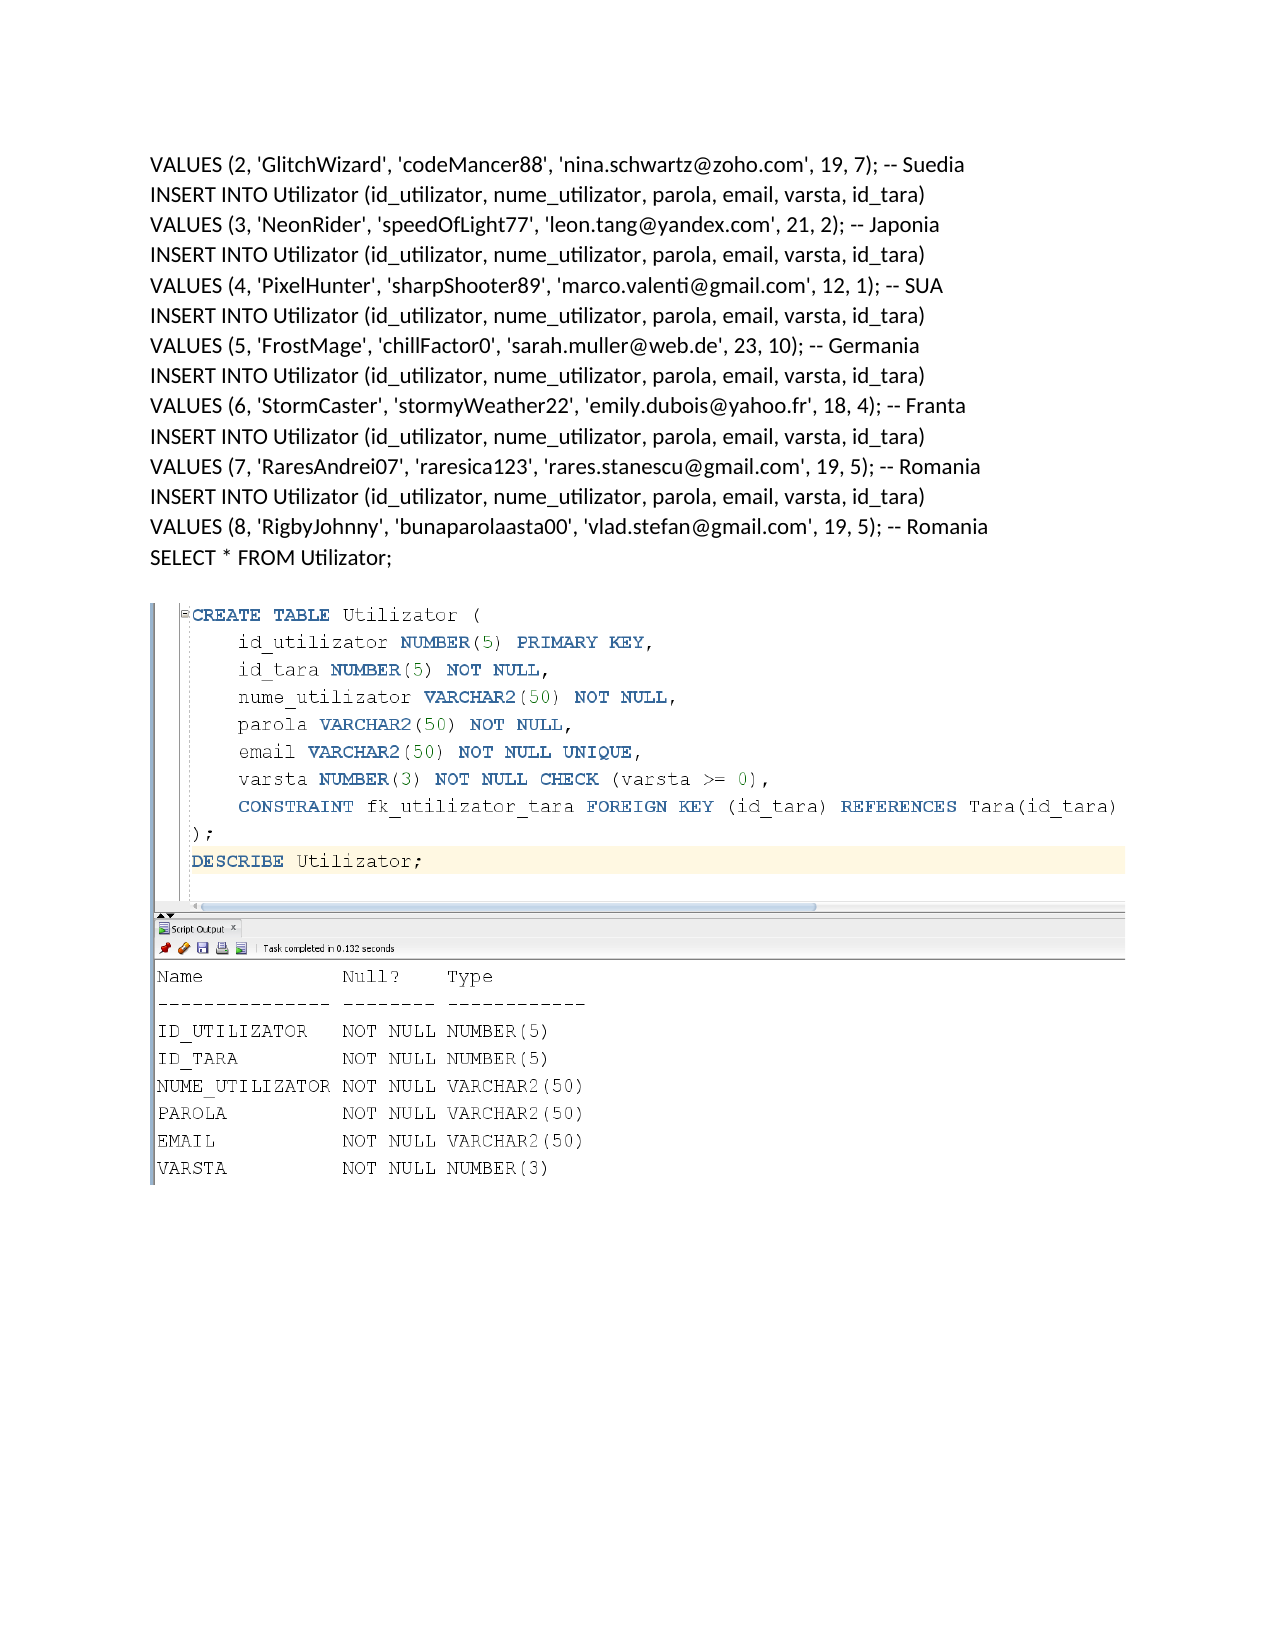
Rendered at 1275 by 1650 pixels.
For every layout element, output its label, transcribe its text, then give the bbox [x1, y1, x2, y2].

text VALUES (7, 'RaresAndrei07', 'raresica123', 'rares.stanescu@gmail.com', 19, 5); -- Romania [150, 452, 1125, 480]
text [150, 180, 1125, 208]
text INSERT INTO Utilizator (id_utilizator, nume_utilizator, parola, email, varsta, id_tara) [150, 482, 1125, 510]
text VALUES (3, 'NeonRider', 'speedOfLight77', 'leon.tang@yandex.com', 21, 2); -- Japonia [150, 210, 1125, 238]
text INSERT INTO Utilizator (id_utilizator, nume_utilizator, parola, email, varsta, id_tara) [150, 241, 1125, 269]
text INSERT INTO Utilizator (id_utilizator, nume_utilizator, parola, email, varsta, id_tara) [150, 422, 1125, 450]
text INSERT INTO Utilizator (id_utilizator, nume_utilizator, parola, email, varsta, id_tara) [150, 361, 1125, 389]
text VALUES (8, 'RigbyJohnny', 'bunaparolaasta00', 'vlad.stefan@gmail.com', 19, 5); -- Romania [150, 512, 1125, 541]
text INSERT INTO Utilizator (id_utilizator, nume_utilizator, parola, email, varsta, id_tara) [150, 301, 1125, 329]
picture [150, 603, 1125, 1185]
text VALUES (6, 'StormCaster', 'stormyWeather22', 'emily.dubois@yahoo.fr', 18, 4); -- Franta [150, 392, 1125, 420]
text VALUES (5, 'FrostMage', 'chillFactor0', 'sarah.muller@web.de', 23, 10); -- Germania [150, 331, 1125, 359]
text VALUES (4, 'PixelHunter', 'sharpShooter89', 'marco.valenti@gmail.com', 12, 1); -- SUA [150, 271, 1125, 299]
text VALUES (2, 'GlitchWizard', 'codeMancer88', 'nina.schwartz@zoho.com', 19, 7); -- Suedia [150, 150, 1125, 178]
text SELECT * FROM Utilizator; [150, 543, 1125, 571]
